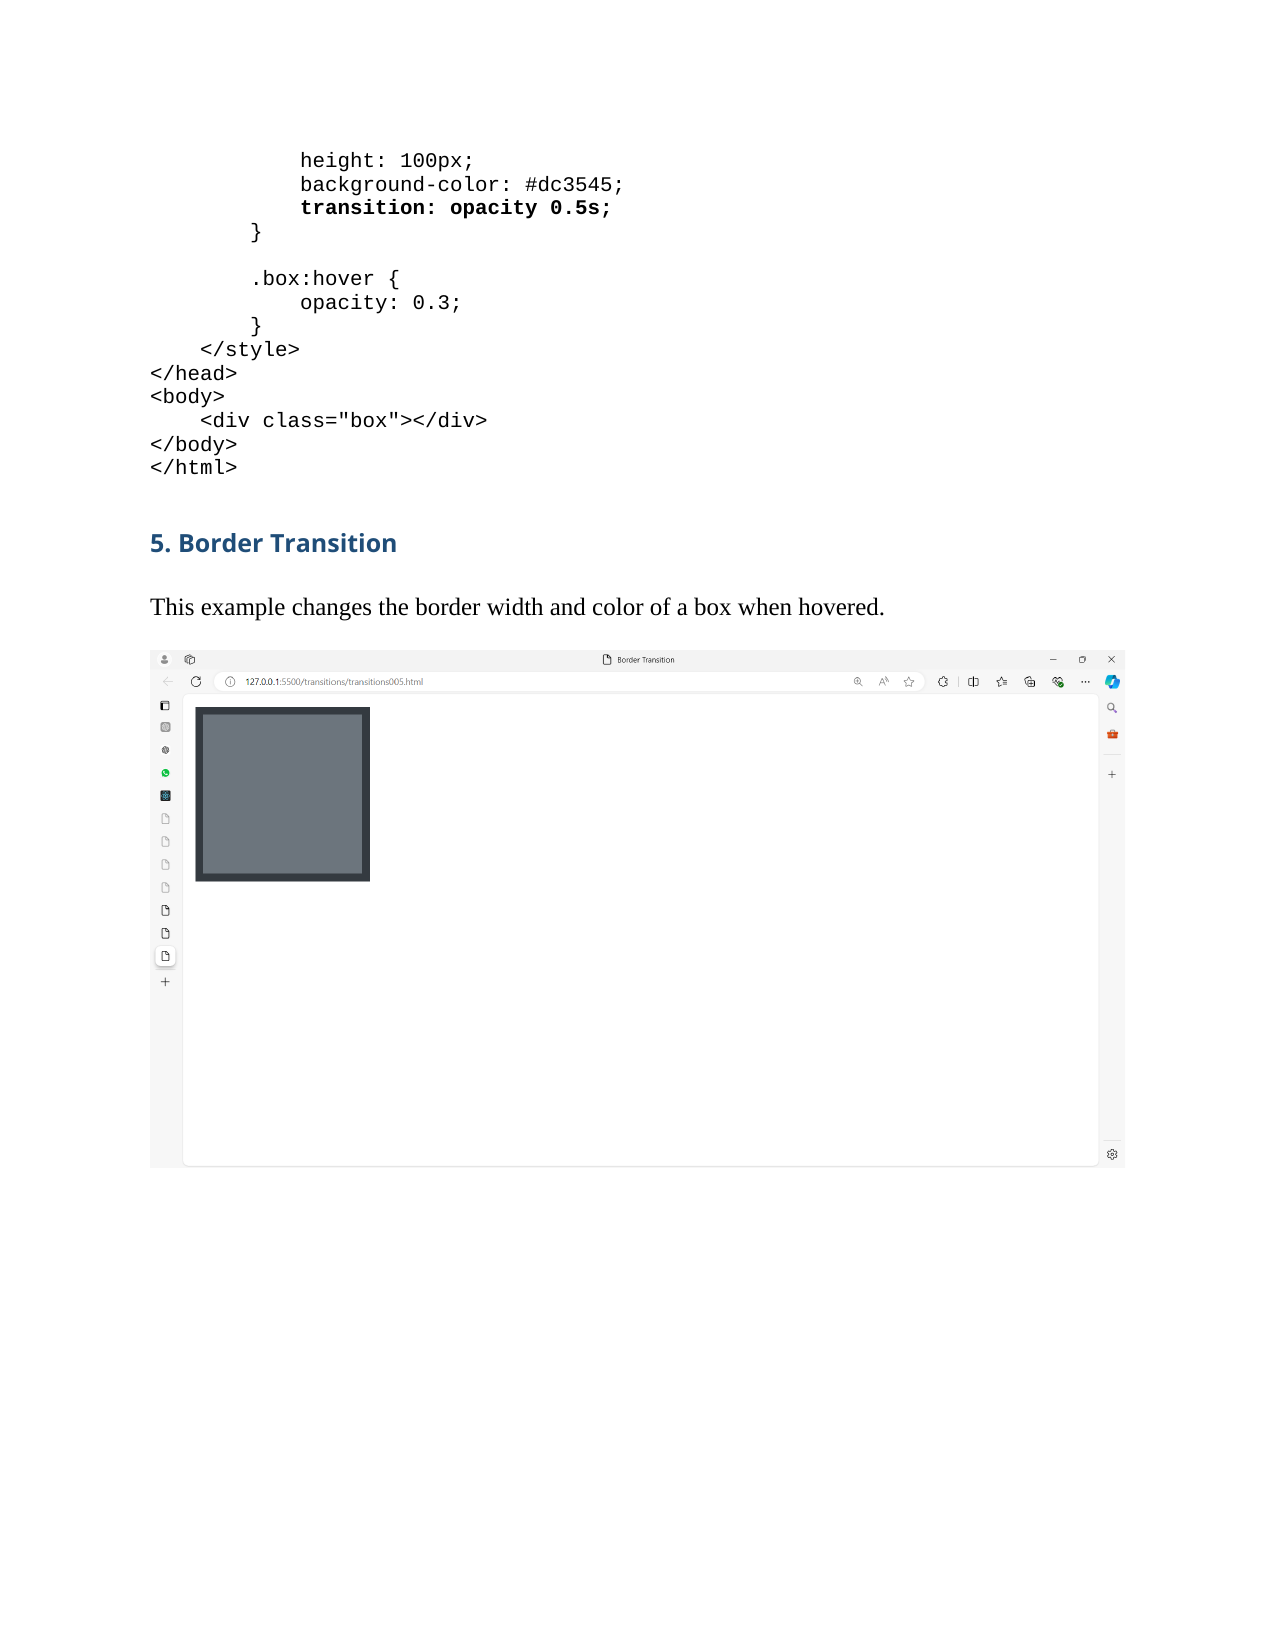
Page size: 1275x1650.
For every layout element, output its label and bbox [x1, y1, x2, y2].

picture [150, 650, 1125, 1168]
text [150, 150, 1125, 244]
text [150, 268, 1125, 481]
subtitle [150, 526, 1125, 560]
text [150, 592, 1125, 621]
